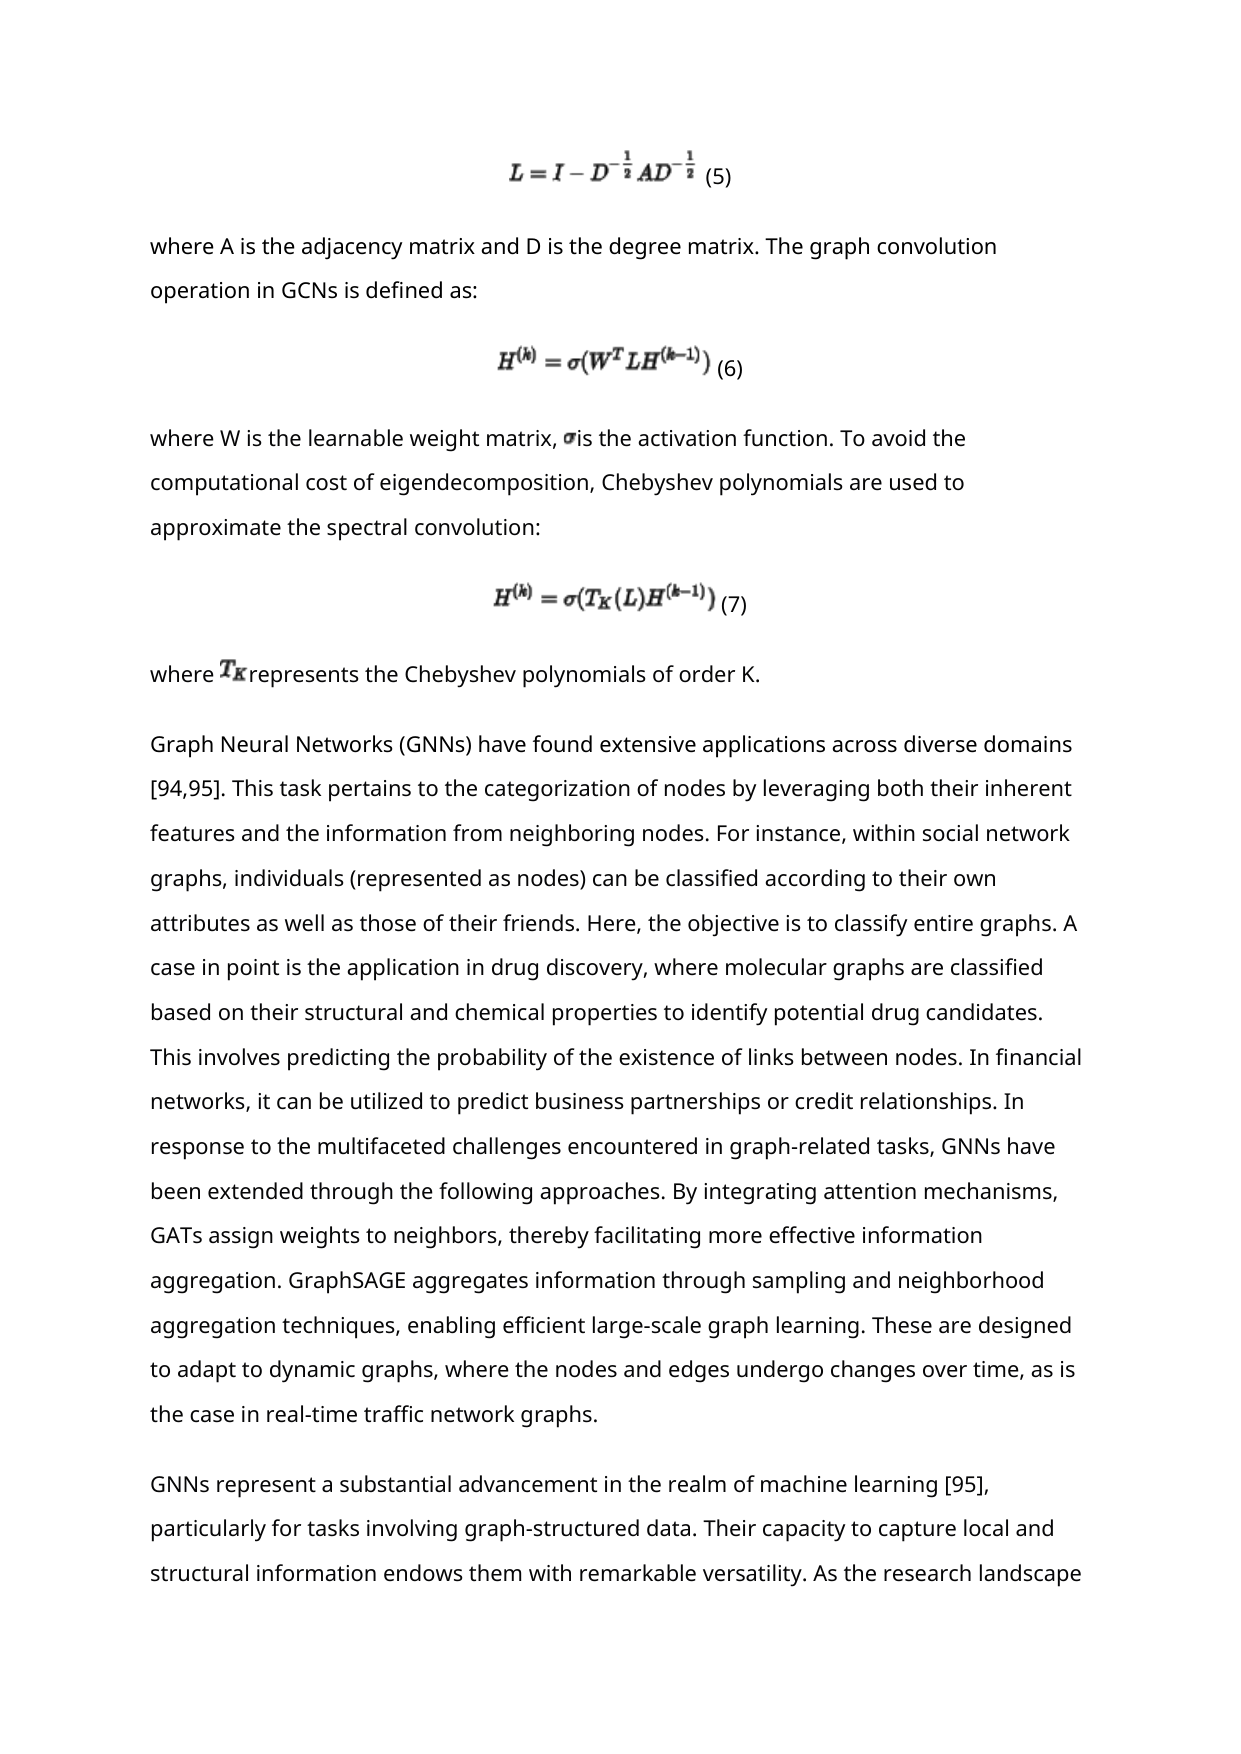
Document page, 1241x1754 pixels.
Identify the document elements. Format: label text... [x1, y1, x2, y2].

text where A is the adjacency matrix and D is the degree matrix. The graph convolution operation in GCNs is defined as: [150, 231, 1090, 305]
picture [493, 581, 716, 613]
text (6) [150, 345, 1090, 383]
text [150, 1469, 1090, 1588]
picture [509, 150, 700, 185]
picture [497, 345, 712, 377]
text (5) [150, 150, 1090, 191]
text (7) [150, 582, 1090, 619]
text where represents the Chebyshev polynomials of order K. [150, 659, 1090, 689]
text where W is the learnable weight matrix, is the activation function. To avoid the computational cost of eigendecomposition, Chebyshev polynomials are used to approximate the spectral convolution: [150, 422, 1090, 542]
picture [563, 430, 577, 446]
picture [220, 659, 249, 683]
text Graph Neural Networks (GNNs) have found extensive applications across diverse domains [94,95]. This task pertains to the categorization of nodes by leveraging both their inherent features and the information from neighboring nodes. For instance, within social network graphs, individuals (represented as nodes) can be classified according to their own attributes as well as those of their friends. Here, the objective is to classify entire graphs. A case in point is the application in drug discovery, where molecular graphs are classified based on their structural and chemical properties to identify potential drug candidates. This involves predicting the probability of the existence of links between nodes. In financial networks, it can be utilized to predict business partnerships or credit relationships. In response to the multifaceted challenges encountered in graph-related tasks, GNNs have been extended through the following approaches. By integrating attention mechanisms, GATs assign weights to neighbors, thereby facilitating more effective information aggregation. GraphSAGE aggregates information through sampling and neighborhood aggregation techniques, enabling efficient large-scale graph learning. These are designed to adapt to dynamic graphs, where the nodes and edges undergo changes over time, as is the case in real-time traffic network graphs. [150, 729, 1090, 1429]
